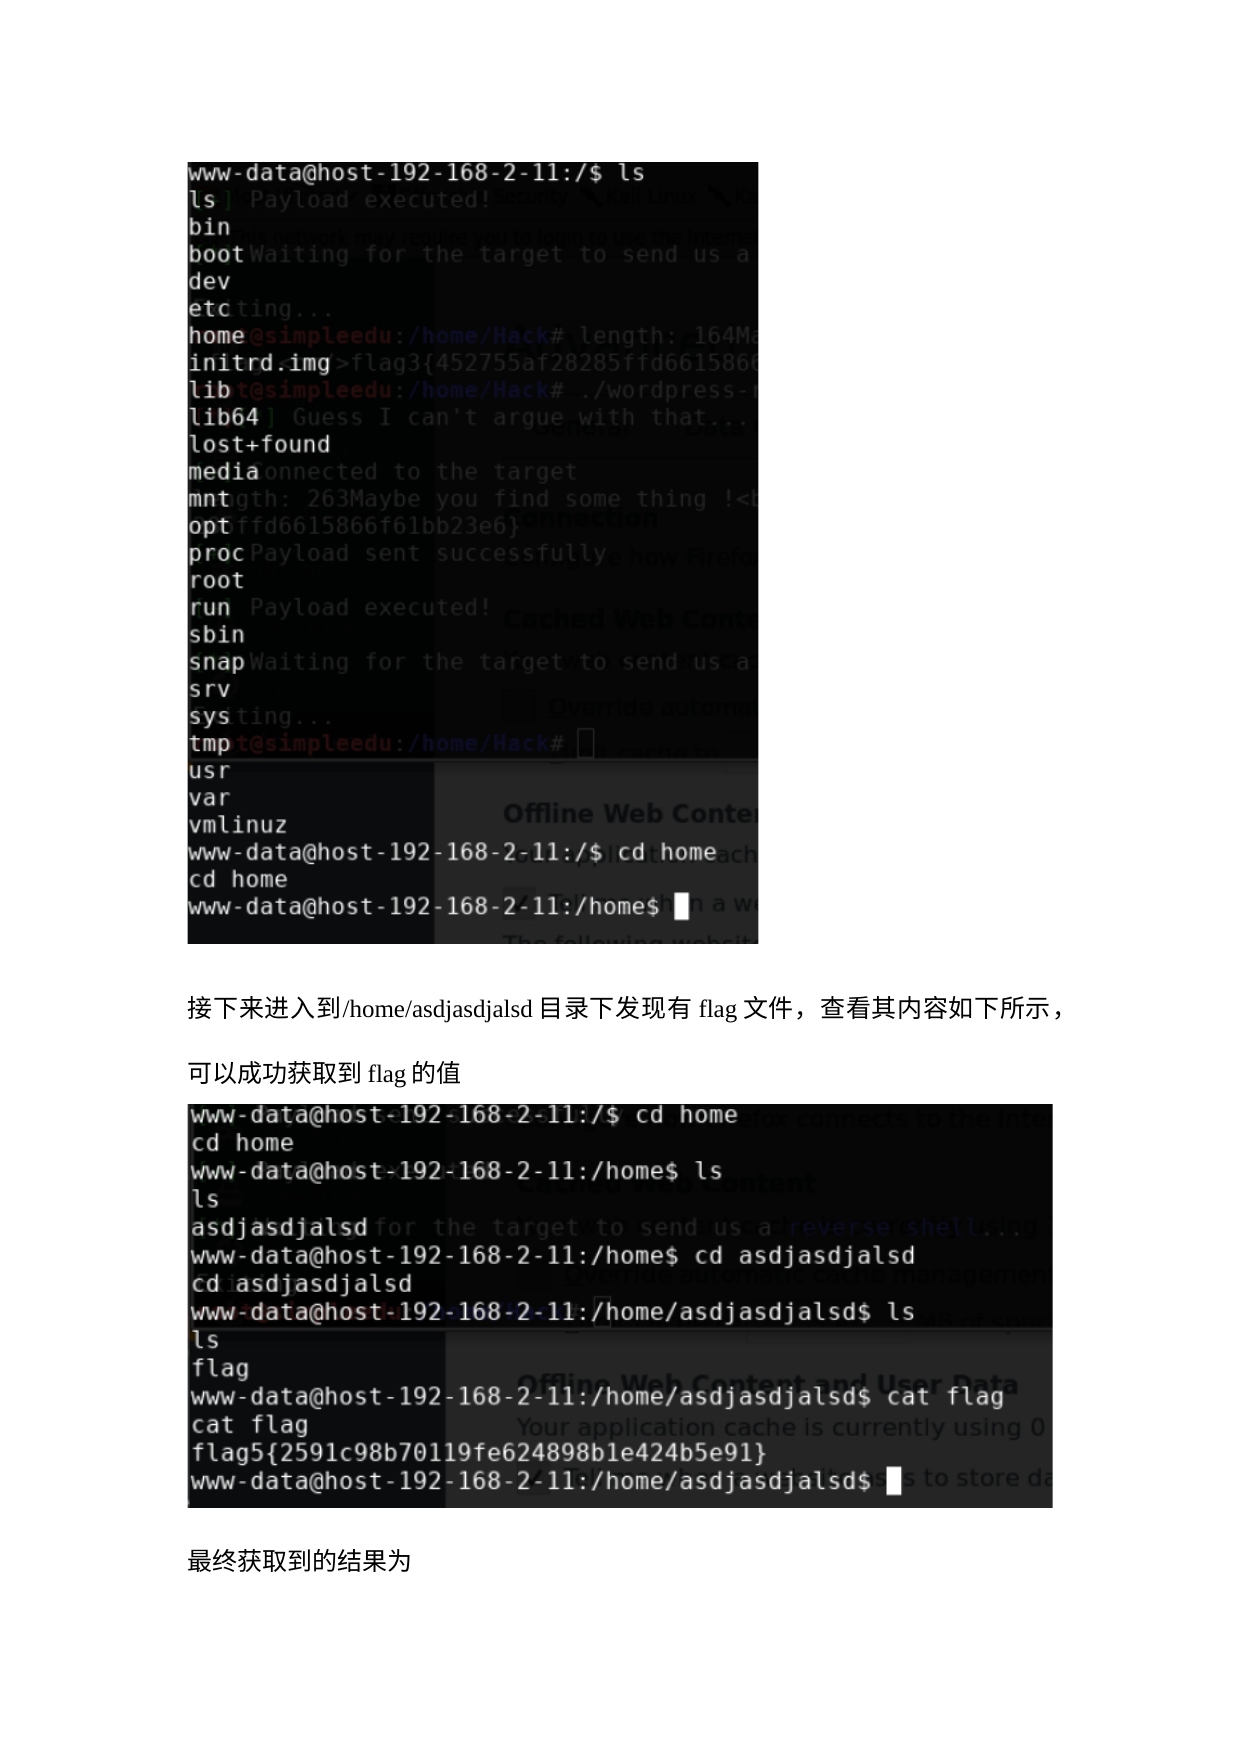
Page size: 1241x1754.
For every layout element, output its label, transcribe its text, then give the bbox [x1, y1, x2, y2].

picture [187, 1104, 1053, 1508]
text 接下来进入到/home/asdjasdjalsd目录下发现有flag文件，查看其内容如下所示，可以成功获取到flag的值 [187, 974, 1053, 1104]
picture [187, 162, 759, 944]
text 最终获取到的结果为 [187, 1527, 1053, 1592]
